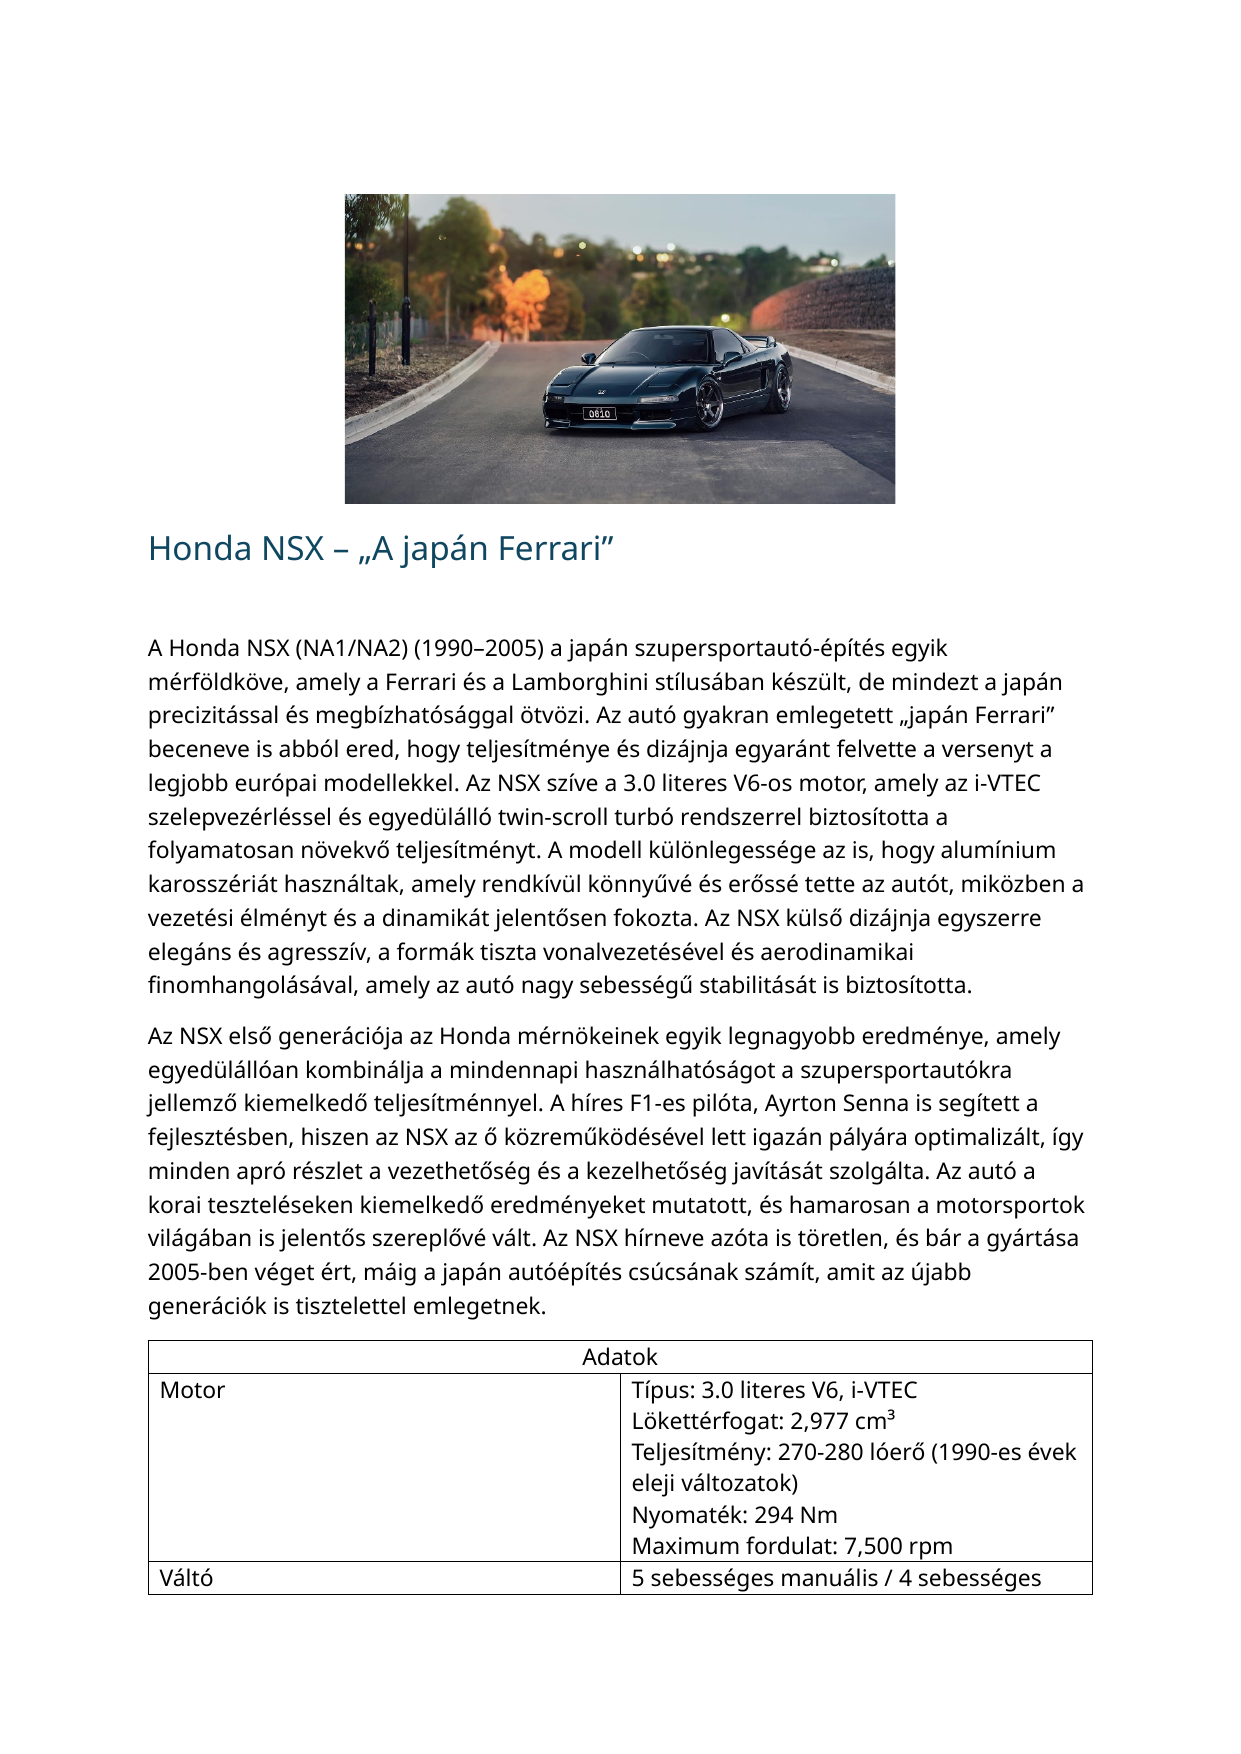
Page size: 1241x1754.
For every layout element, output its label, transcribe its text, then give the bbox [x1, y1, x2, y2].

table_header Adatok [149, 1341, 1092, 1373]
table_cell Motor [149, 1374, 620, 1561]
text Az NSX első generációja az Honda mérnökeinek egyik legnagyobb eredménye, amely egyedülállóan kombinálja a mindennapi használhatóságot a szupersportautókra jellemző kiemelkedő teljesítménnyel. A híres F1-es pilóta, Ayrton Senna is segített a fejlesztésben, hiszen az NSX az ő közreműködésével lett igazán pályára optimalizált, így minden apró részlet a vezethetőség és a kezelhetőség javítását szolgálta. Az autó a korai teszteléseken kiemelkedő eredményeket mutatott, és hamarosan a motorsportok világában is jelentős szereplővé vált. Az NSX hírneve azóta is töretlen, és bár a gyártása 2005-ben véget ért, máig a japán autóépítés csúcsának számít, amit az újabb generációk is tisztelettel emlegetnek. [148, 1020, 1093, 1321]
table_cell Váltó [149, 1562, 620, 1593]
text A Honda NSX (NA1/NA2) (1990–2005) a japán szupersportautó-építés egyik mérföldköve, amely a Ferrari és a Lamborghini stílusában készült, de mindezt a japán precizitással és megbízhatósággal ötvözi. Az autó gyakran emlegetett „japán Ferrari” beceneve is abból ered, hogy teljesítménye és dizájnja egyaránt felvette a versenyt a legjobb európai modellekkel. Az NSX szíve a 3.0 literes V6-os motor, amely az i-VTEC szelepvezérléssel és egyedülálló twin-scroll turbó rendszerrel biztosította a folyamatosan növekvő teljesítményt. A modell különlegessége az is, hogy alumínium karosszériát használtak, amely rendkívül könnyűvé és erőssé tette az autót, miközben a vezetési élményt és a dinamikát jelentősen fokozta. Az NSX külső dizájnja egyszerre elegáns és agresszív, a formák tiszta vonalvezetésével és aerodinamikai finomhangolásával, amely az autó nagy sebességű stabilitását is biztosította. [148, 632, 1093, 1001]
table_cell Típus: 3.0 literes V6, i-VTEC Lökettérfogat: 2,977 cm³ Teljesítmény: 270-280 lóerő (1990-es évek eleji változatok) Nyomaték: 294 Nm Maximum fordulat: 7,500 rpm [621, 1374, 1092, 1561]
picture [344, 194, 896, 504]
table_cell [621, 1562, 1092, 1593]
